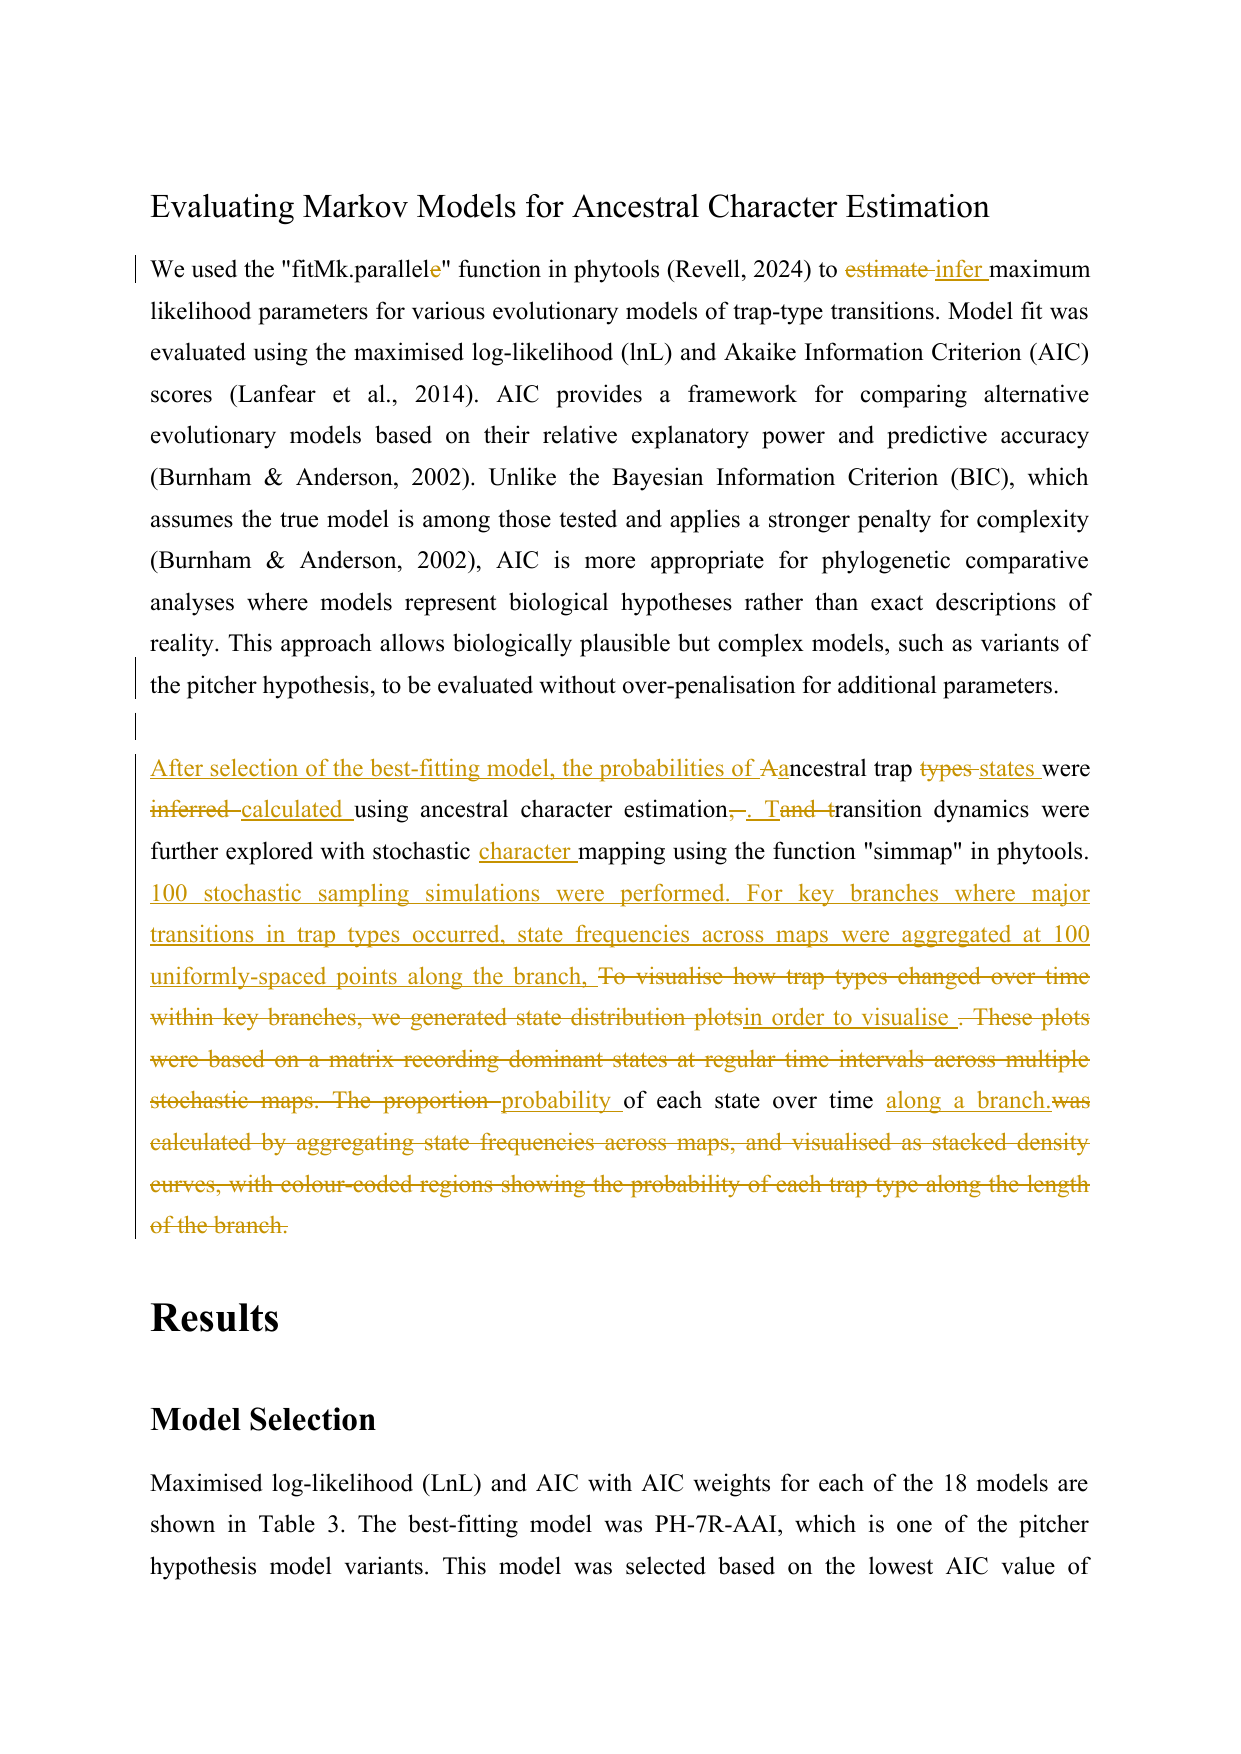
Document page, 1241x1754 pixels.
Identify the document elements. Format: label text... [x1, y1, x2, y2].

text ncestral trap were using ancestral character estimationransition dynamics were further explored with stochastic mapping using the function "simmap" in phytools. of each state over time [150, 1144, 1090, 1184]
text We used the "fitMk.parallel" function in phytools (Revell, 2024) to maximum likelihood parameters for various evolutionary models of trap-type transitions. Model fit was evaluated using the maximised log-likelihood (lnL) and Akaike Information Criterion (AIC) scores (Lanfear et al., 2014). AIC provides a framework for comparing alternative evolutionary models based on their relative explanatory power and predictive accuracy (Burnham & Anderson, 2002). Unlike the Bayesian Information Criterion (BIC), which assumes the true model is among those tested and applies a stronger penalty for complexity (Burnham & Anderson, 2002), AIC is more appropriate for phylogenetic comparative analyses where models represent biological hypotheses rather than exact descriptions of reality. This approach allows biologically plausible but complex models, such as variants of the pitcher hypothesis, to be evaluated without over-penalisation for additional parameters. [150, 255, 1090, 699]
text ncestral trap were using ancestral character estimationransition dynamics were further explored with stochastic mapping using the function "simmap" in phytools. of each state over time [150, 1061, 1090, 1143]
text ncestral trap were using ancestral character estimationransition dynamics were further explored with stochastic mapping using the function "simmap" in phytools. of each state over time [150, 904, 1090, 944]
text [150, 1469, 1090, 1580]
text ncestral trap were using ancestral character estimationransition dynamics were further explored with stochastic mapping using the function "simmap" in phytools. of each state over time [150, 754, 1090, 903]
text ncestral trap were using ancestral character estimationransition dynamics were further explored with stochastic mapping using the function "simmap" in phytools. of each state over time [150, 1186, 1090, 1239]
subtitle Model Selection [150, 1401, 1090, 1438]
subtitle Evaluating Markov Models for Ancestral Character Estimation [150, 187, 1090, 224]
subtitle Results [150, 1294, 1090, 1341]
text ncestral trap were using ancestral character estimationransition dynamics were further explored with stochastic mapping using the function "simmap" in phytools. of each state over time [150, 946, 1090, 1059]
